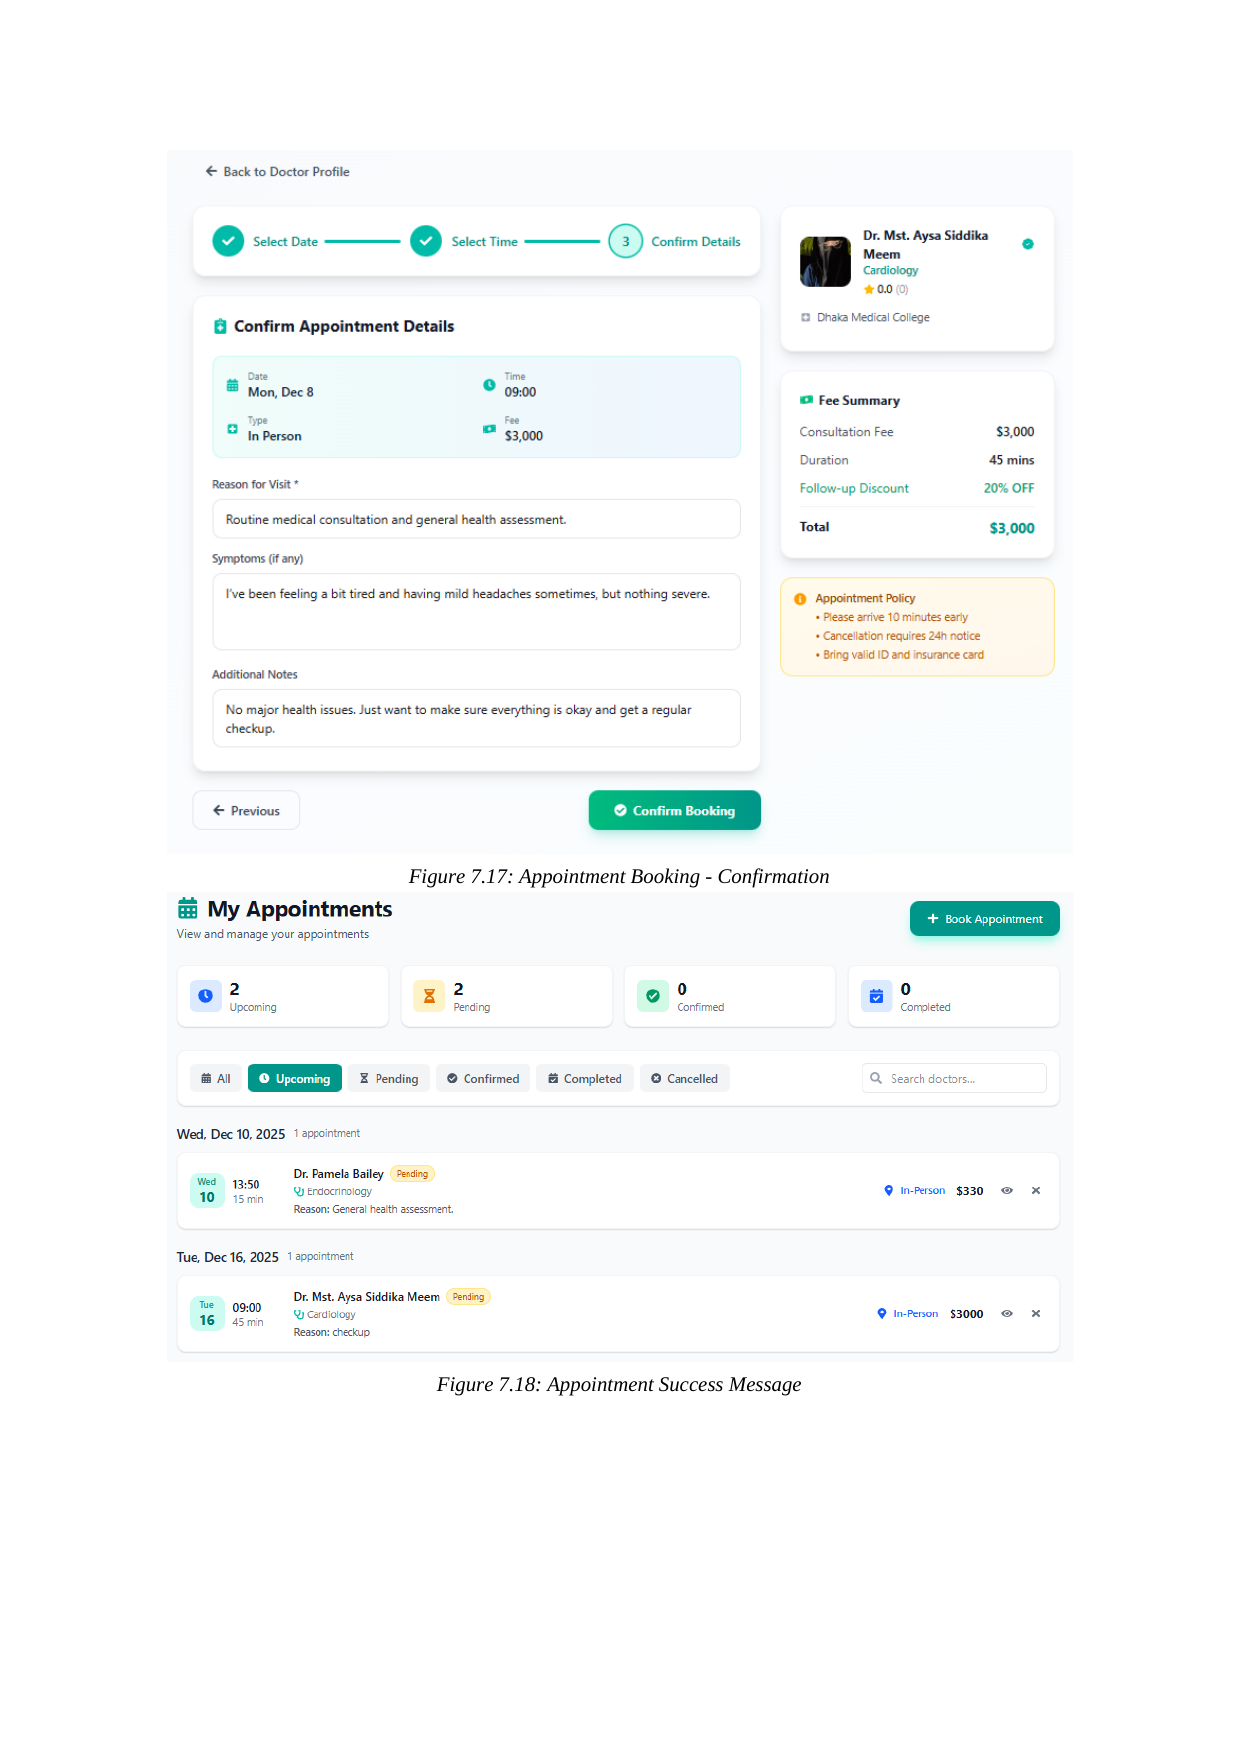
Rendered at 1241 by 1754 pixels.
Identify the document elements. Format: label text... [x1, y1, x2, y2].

text Figure 7.17: Appointment Booking - Confirmation [150, 863, 1090, 888]
text Figure 7.18: Appointment Success Message [150, 1372, 1090, 1396]
picture [167, 892, 1074, 1362]
picture [167, 150, 1074, 854]
